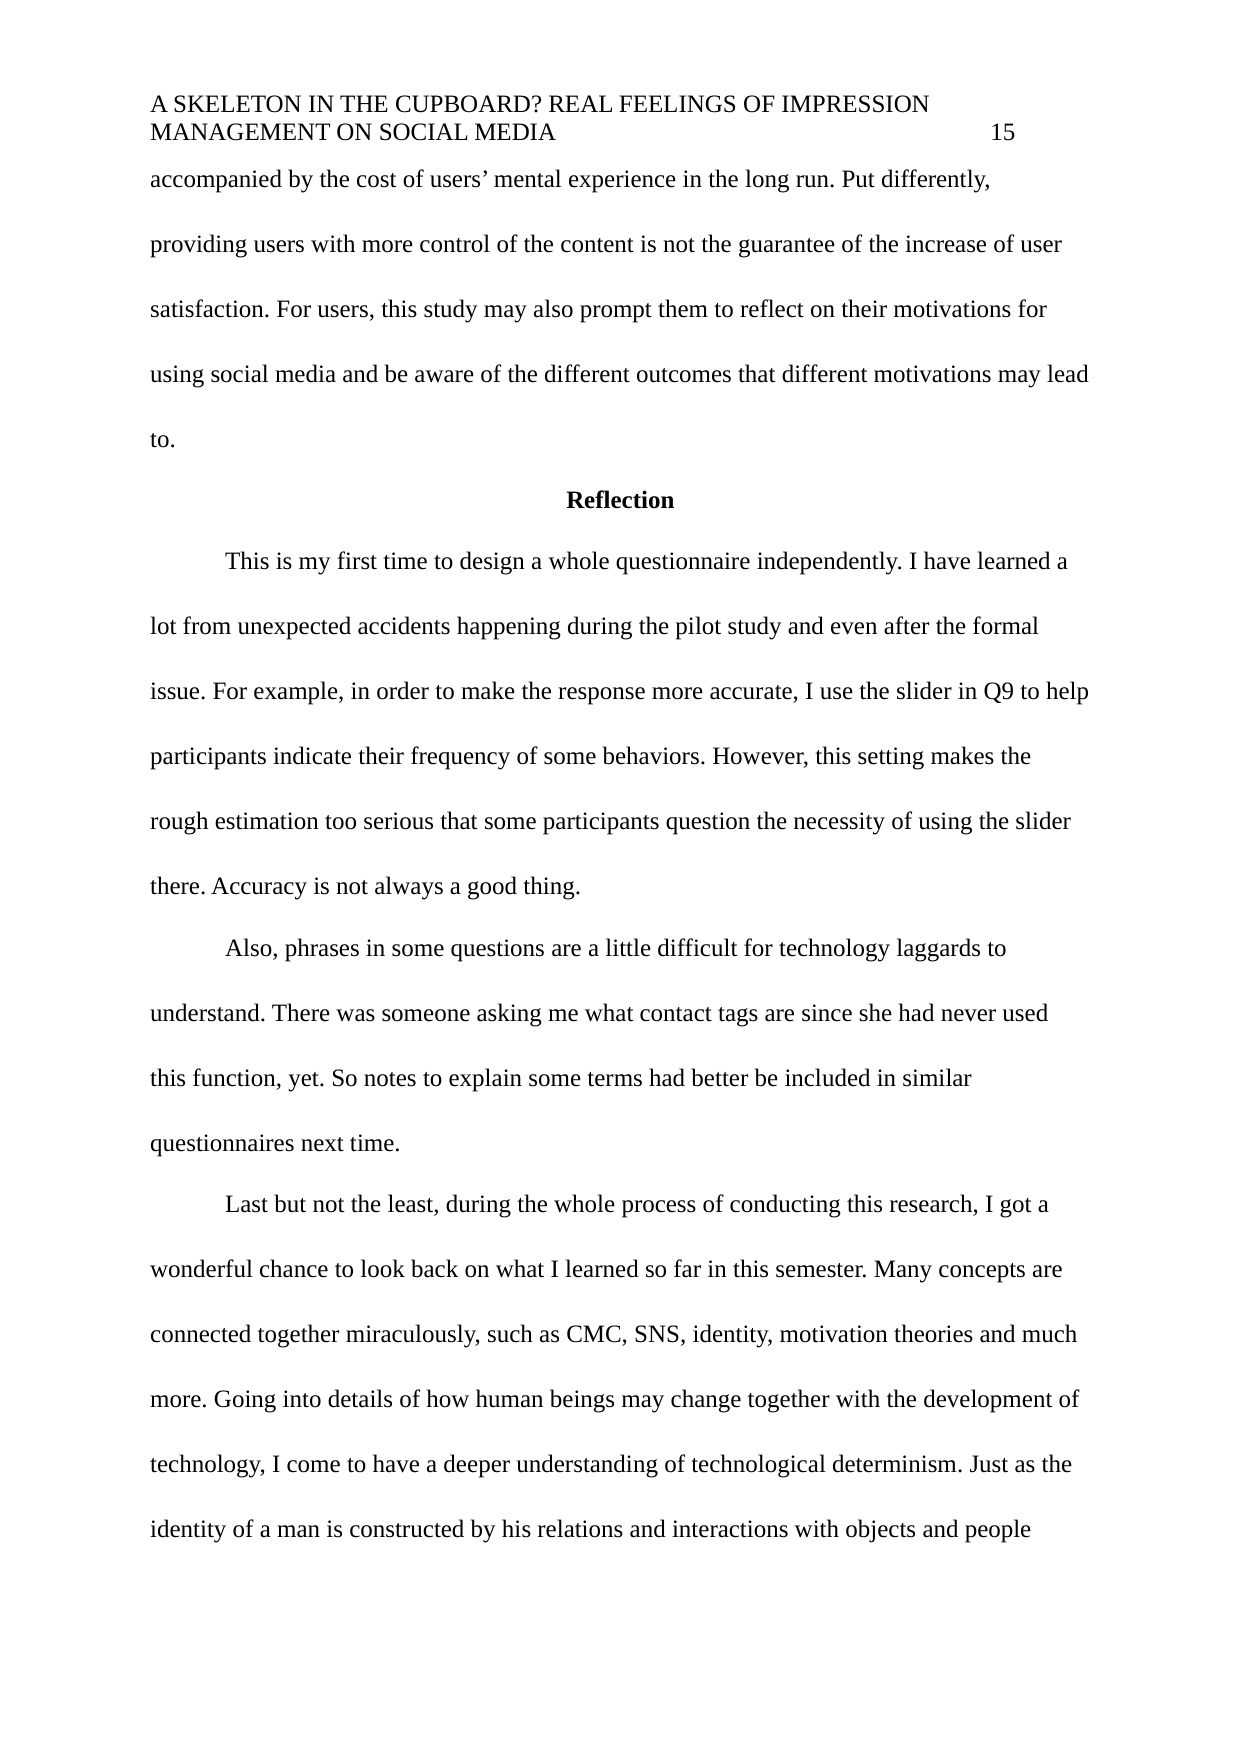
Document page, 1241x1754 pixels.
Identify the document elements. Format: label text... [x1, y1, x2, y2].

text Reflection [150, 483, 1090, 516]
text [150, 1187, 1090, 1544]
text This is my first time to design a whole questionnaire independently. I have learned a lot from unexpected accidents happening during the pilot study and even after the formal issue. For example, in order to make the response more accurate, I use the slider in Q9 to help participants indicate their frequency of some behaviors. However, this setting makes the rough estimation too serious that some participants question the necessity of using the slider there. Accuracy is not always a good thing. [150, 544, 1090, 902]
text Also, phrases in some questions are a little difficult for technology laggards to understand. There was someone asking me what contact tags are since she had never used this function, yet. So notes to explain some terms had better be included in similar questionnaires next time. [150, 931, 1090, 1158]
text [150, 162, 1090, 454]
